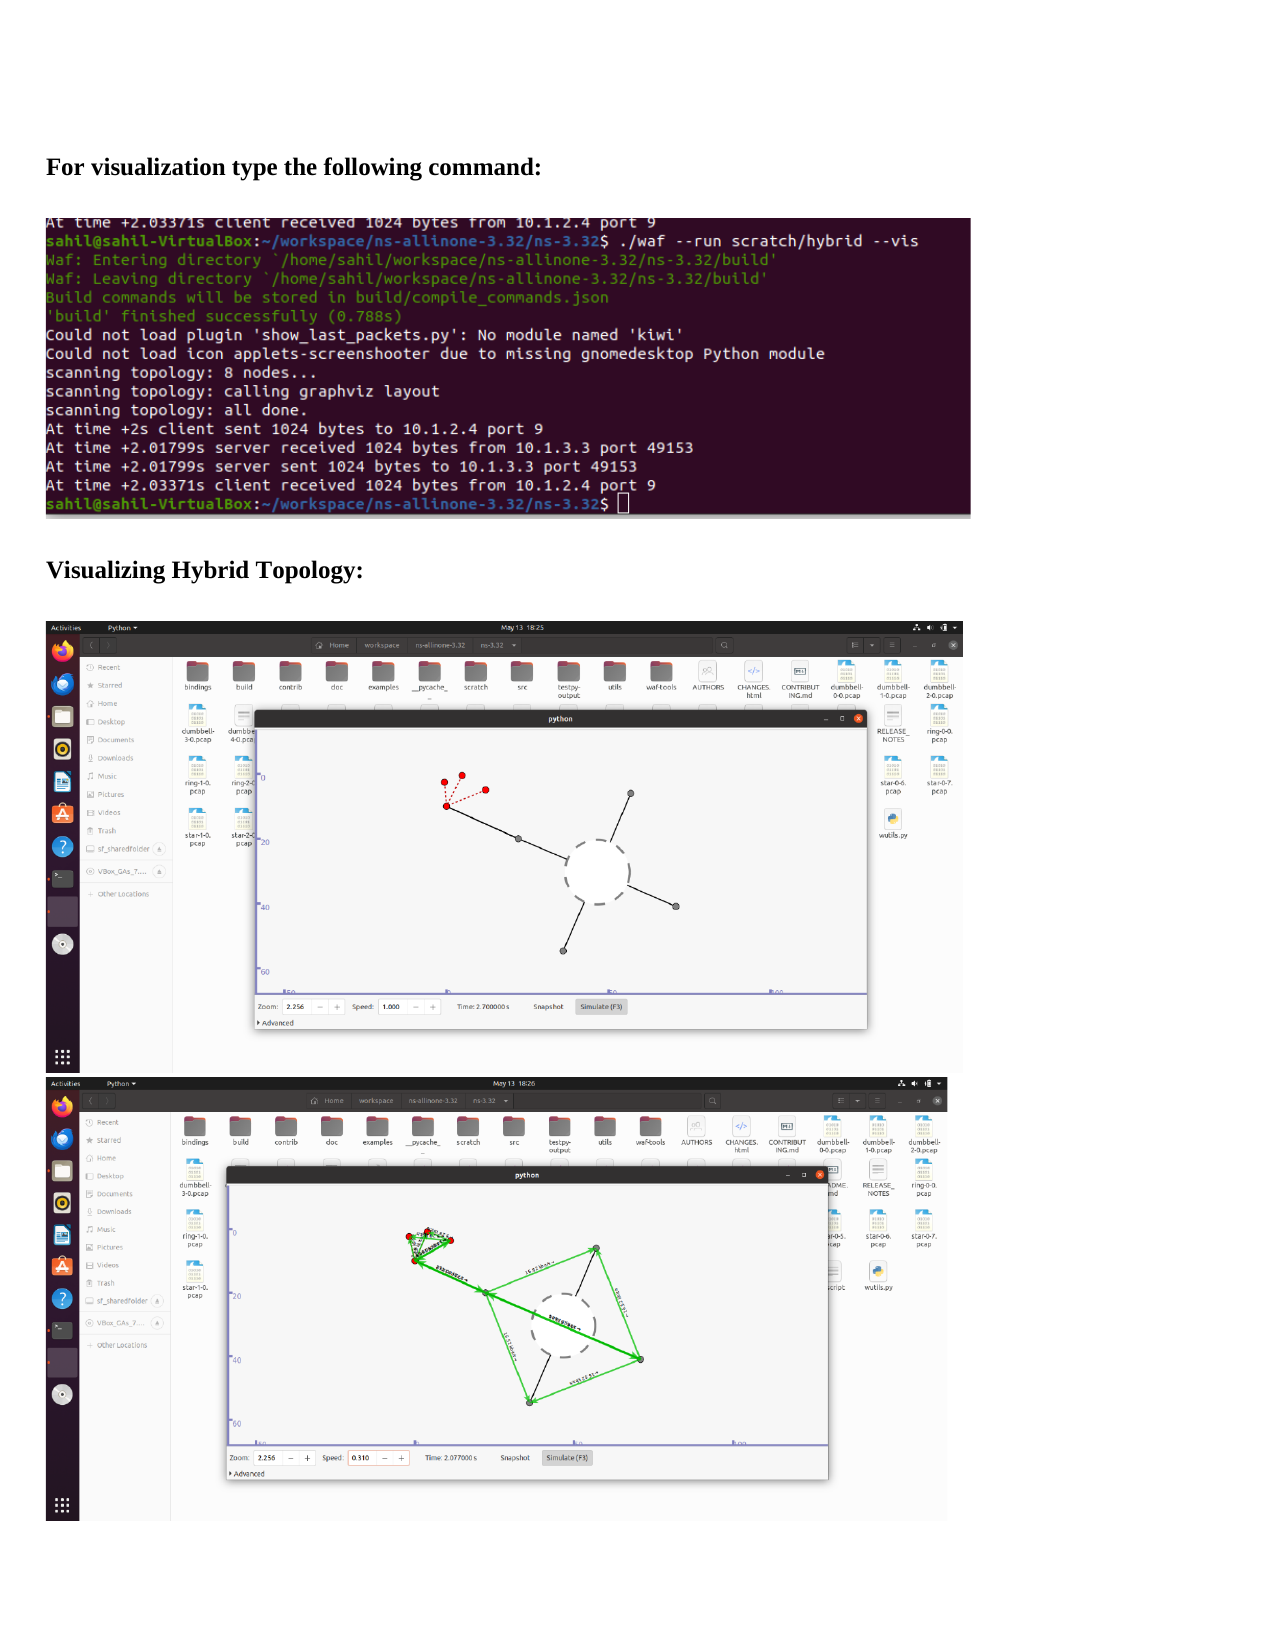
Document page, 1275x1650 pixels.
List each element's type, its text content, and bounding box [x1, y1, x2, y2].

picture [45, 1077, 948, 1521]
picture [45, 621, 963, 1073]
text Visualizing Hybrid Topology: [46, 555, 1153, 584]
text For visualization type the following command: [46, 152, 1153, 181]
picture [45, 218, 971, 519]
